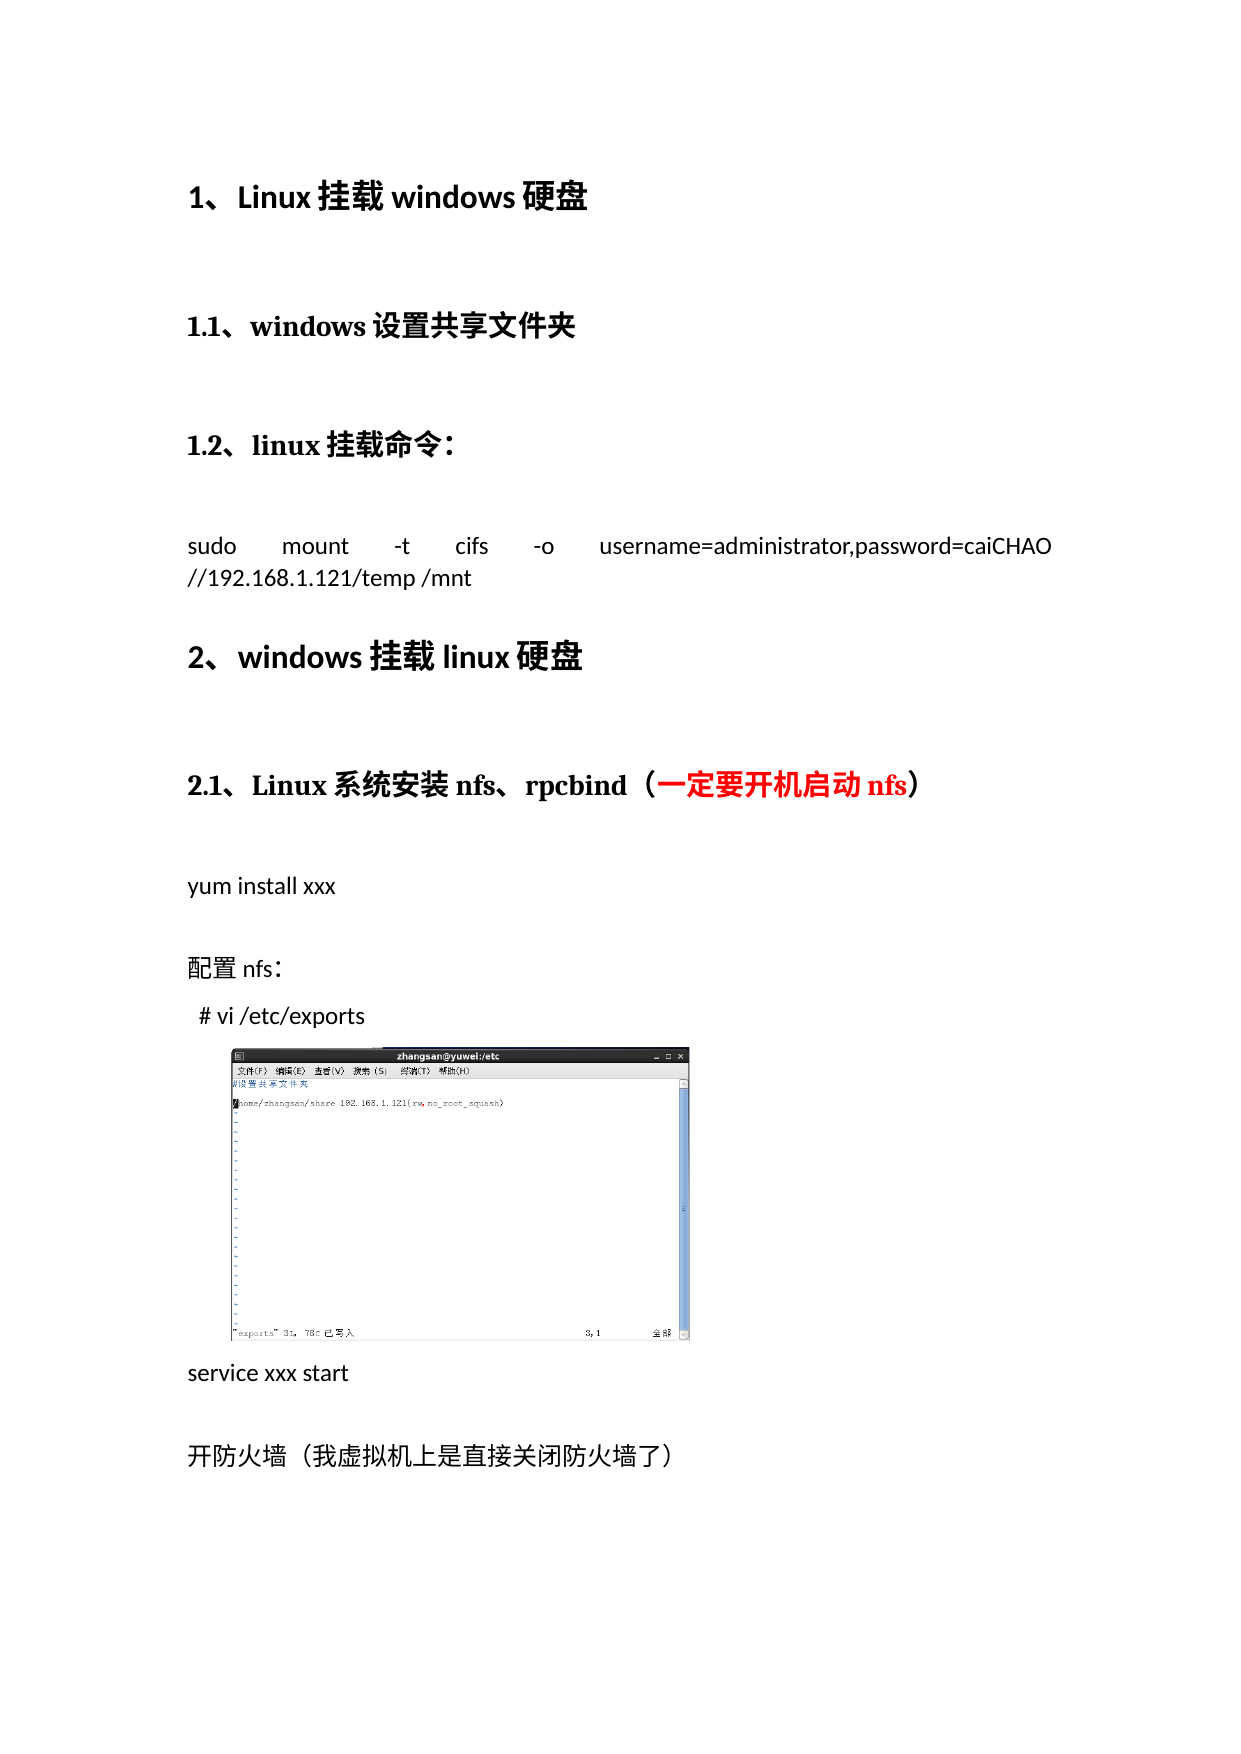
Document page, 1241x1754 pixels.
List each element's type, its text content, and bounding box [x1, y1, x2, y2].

text 开防火墙（我虚拟机上是直接关闭防火墙了） [187, 1422, 1053, 1487]
subtitle 1、Linux挂载windows硬盘 [187, 162, 1053, 227]
text sudo mount -t cifs -o username=administrator,password=caiCHAO //192.168.1.121/temp /mnt [187, 529, 1053, 594]
text # vi /etc/exports [187, 999, 1053, 1032]
subtitle 1.1、windows设置共享文件夹 [187, 291, 1053, 356]
subtitle 2.1、Linux系统安装nfs、rpcbind（一定要开机启动nfs） [187, 750, 1053, 815]
text 配置nfs： [187, 934, 1053, 999]
text service xxx start [187, 1357, 1053, 1389]
text yum install xxx [187, 869, 1053, 902]
picture [231, 1047, 690, 1341]
subtitle 2、windows挂载linux硬盘 [187, 621, 1053, 686]
subtitle 1.2、linux挂载命令： [187, 410, 1053, 475]
